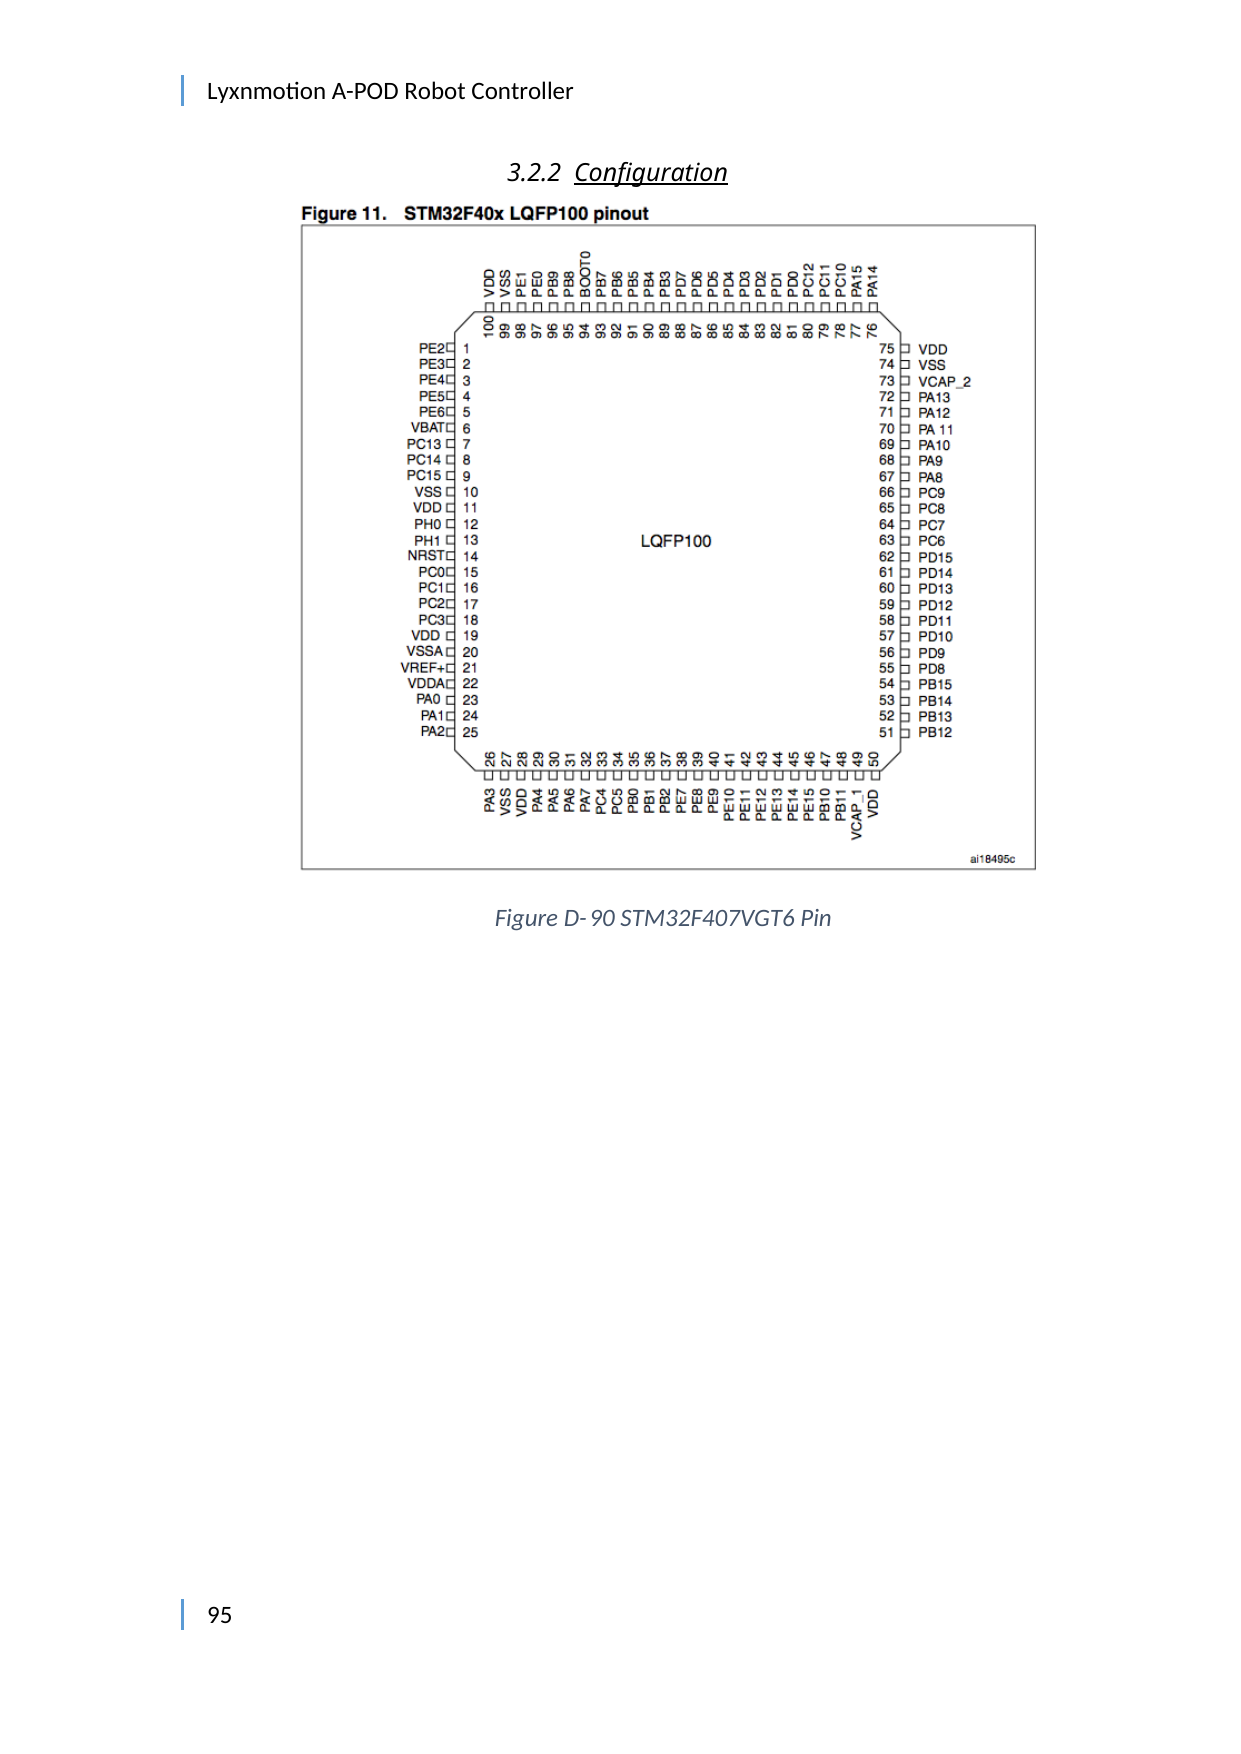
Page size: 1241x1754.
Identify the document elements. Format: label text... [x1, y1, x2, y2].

subtitle Configuration [507, 155, 1122, 189]
picture [283, 191, 1046, 884]
